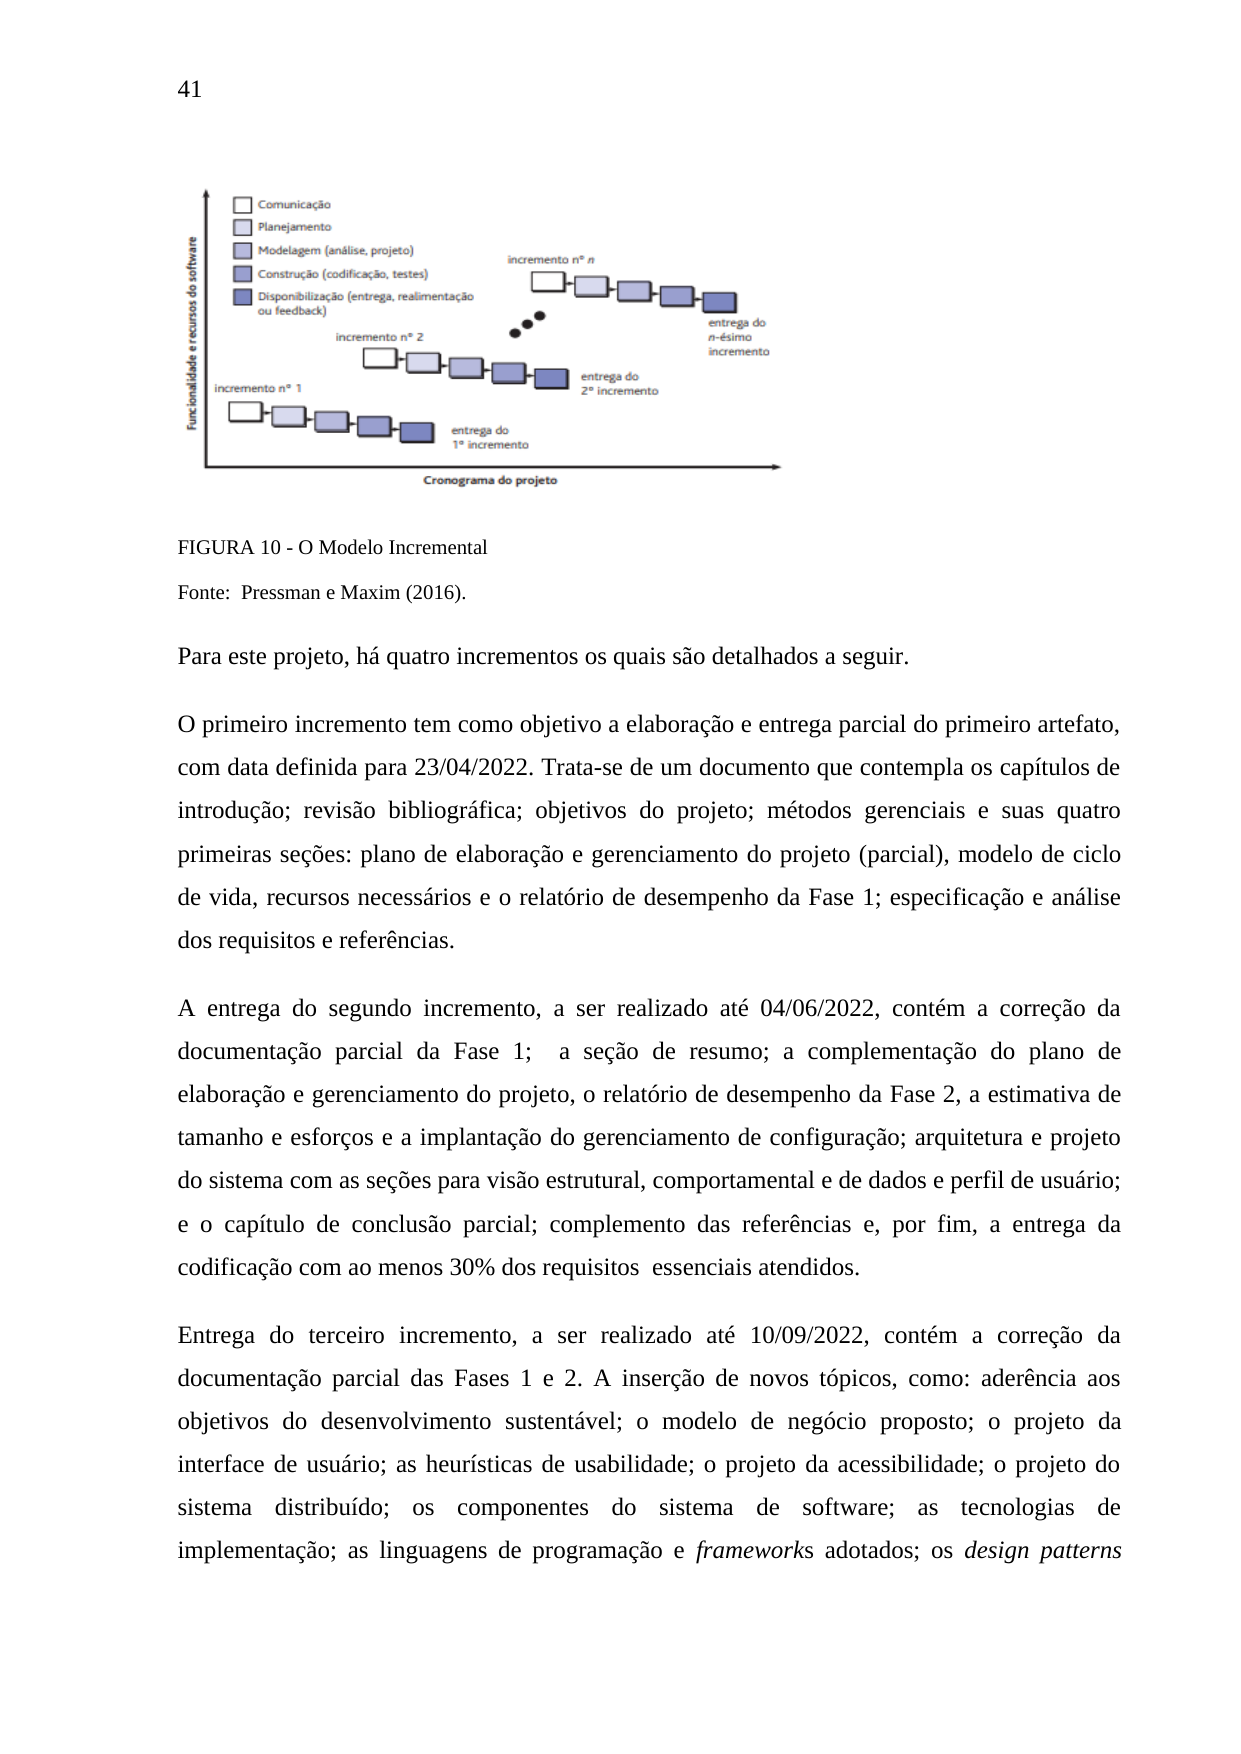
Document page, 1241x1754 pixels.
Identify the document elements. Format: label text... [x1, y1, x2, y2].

text FIGURA 10 - O Modelo Incremental [177, 535, 1122, 559]
text A entrega do segundo incremento, a ser realizado até 04/06/2022, contém a correção da documentação parcial da Fase 1; a seção de resumo; a complementação do plano de elaboração e gerenciamento do projeto, o relatório de desempenho da Fase 2, a estimativa de tamanho e esforços e a implantação do gerenciamento de configuração; arquitetura e projeto do sistema com as seções para visão estrutural, comportamental e de dados e perfil de usuário; e o capítulo de conclusão parcial; complemento das referências e, por fim, a entrega da codificação com ao menos 30% dos requisitos essenciais atendidos. [177, 993, 1122, 1281]
picture [177, 177, 799, 496]
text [177, 1320, 1122, 1564]
text Para este projeto, há quatro incrementos os quais são detalhados a seguir. [177, 641, 1122, 670]
text O primeiro incremento tem como objetivo a elaboração e entrega parcial do primeiro artefato, com data definida para 23/04/2022. Trata-se de um documento que contempla os capítulos de introdução; revisão bibliográfica; objetivos do projeto; métodos gerenciais e suas quatro primeiras seções: plano de elaboração e gerenciamento do projeto (parcial), modelo de ciclo de vida, recursos necessários e o relatório de desempenho da Fase 1; especificação e análise dos requisitos e referências. [177, 709, 1122, 954]
text Fonte: Pressman e Maxim (2016). [177, 580, 1122, 604]
